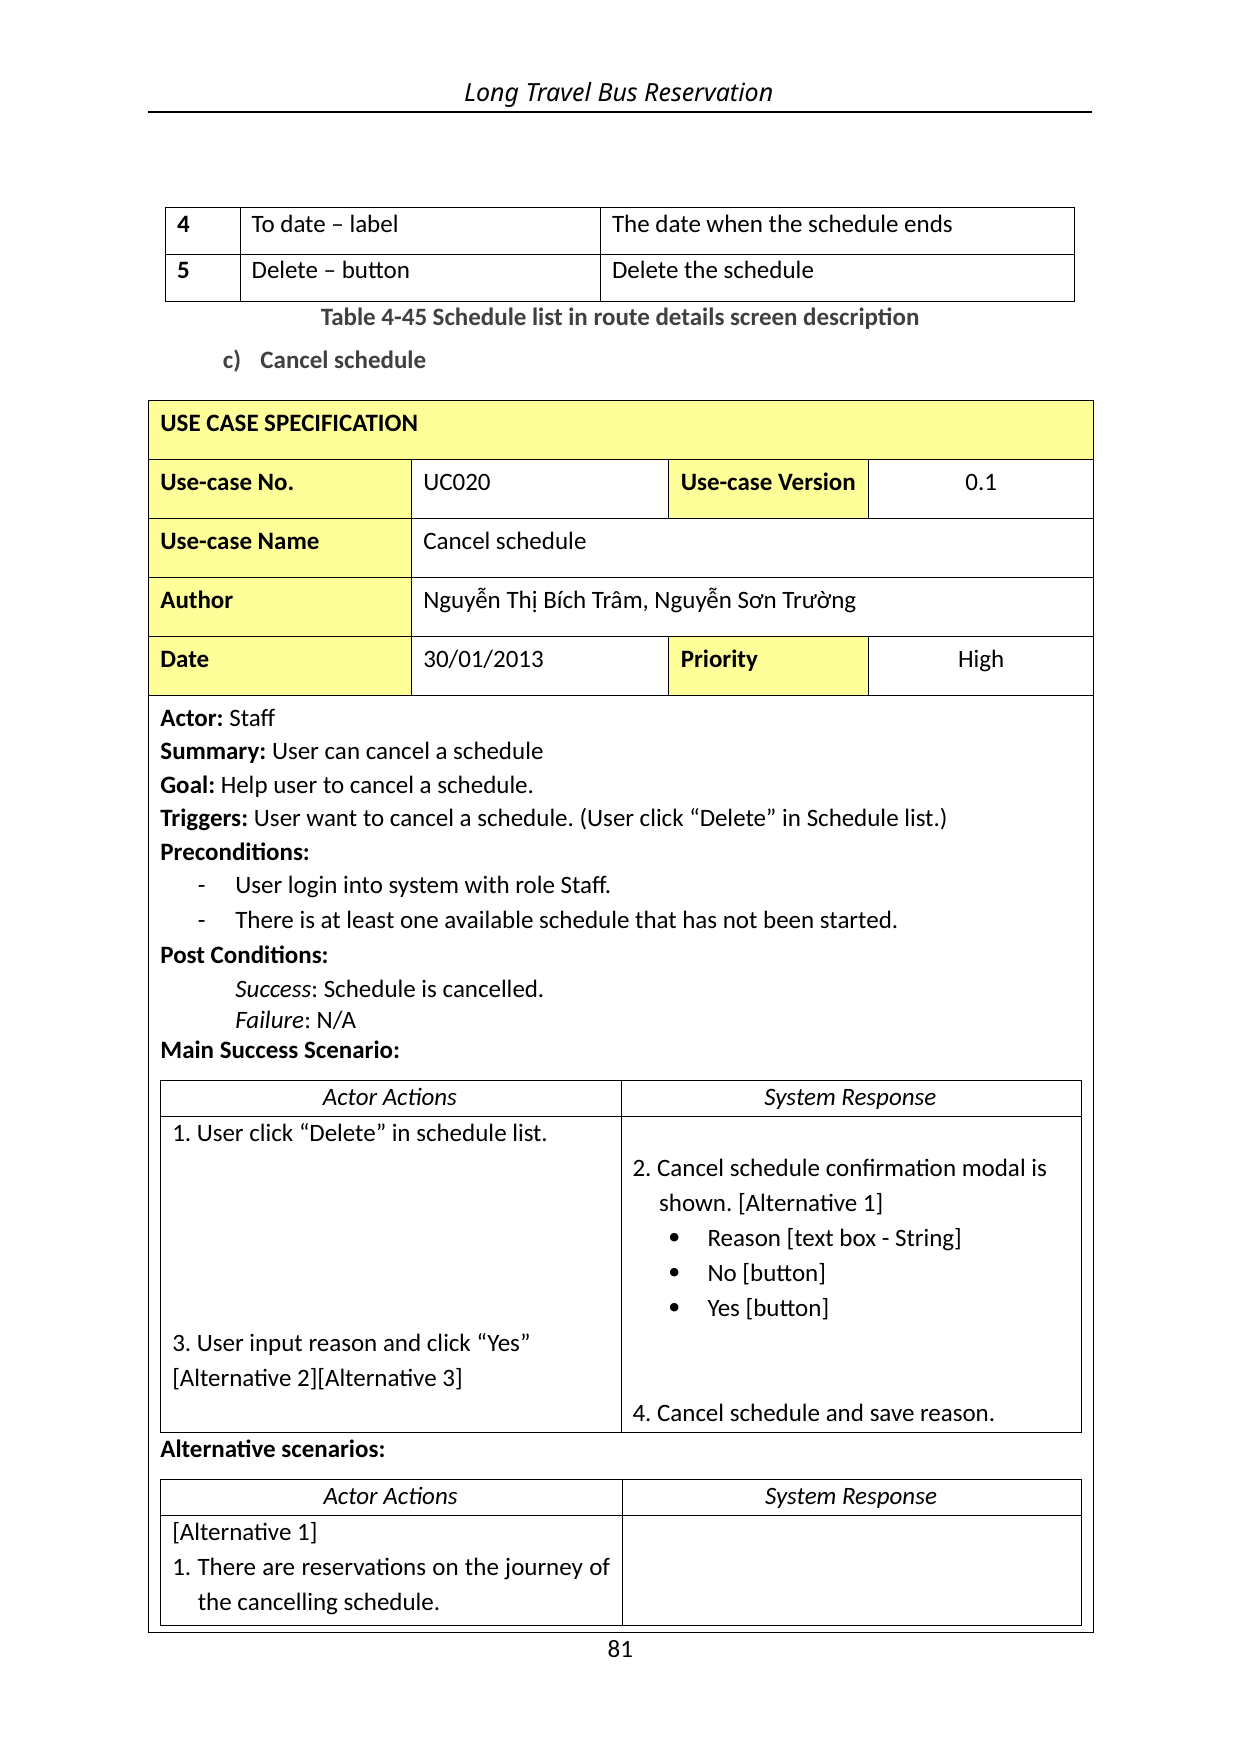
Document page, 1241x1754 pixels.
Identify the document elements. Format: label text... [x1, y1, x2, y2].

table_cell The date when the schedule ends [601, 208, 1074, 254]
table_cell To date – label [241, 208, 600, 254]
table_cell UC020 [412, 460, 668, 518]
table_cell 0.1 [869, 460, 1093, 518]
table_cell 4 [166, 208, 240, 254]
table_cell Author [149, 578, 411, 636]
table_header USE CASE SPECIFICATION [149, 401, 1093, 459]
table_cell Use-case Name [149, 519, 411, 577]
table_cell 5 [166, 255, 240, 301]
table_cell 30/01/2013 [412, 637, 668, 695]
table_cell Cancel schedule [412, 519, 1093, 577]
table_cell Use-case No. [149, 460, 411, 518]
table_cell Use-case Version [669, 460, 868, 518]
table_cell Delete – button [241, 255, 600, 301]
table_cell Priority [669, 637, 868, 695]
table_cell Nguyễn Thị Bích Trâm, Nguyễn Sơn Trường [412, 578, 1093, 636]
table_cell Date [149, 637, 411, 695]
list Cancel schedule [223, 344, 1092, 375]
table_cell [149, 696, 1093, 1632]
table_cell High [869, 637, 1093, 695]
table_cell Delete the schedule [601, 255, 1074, 301]
